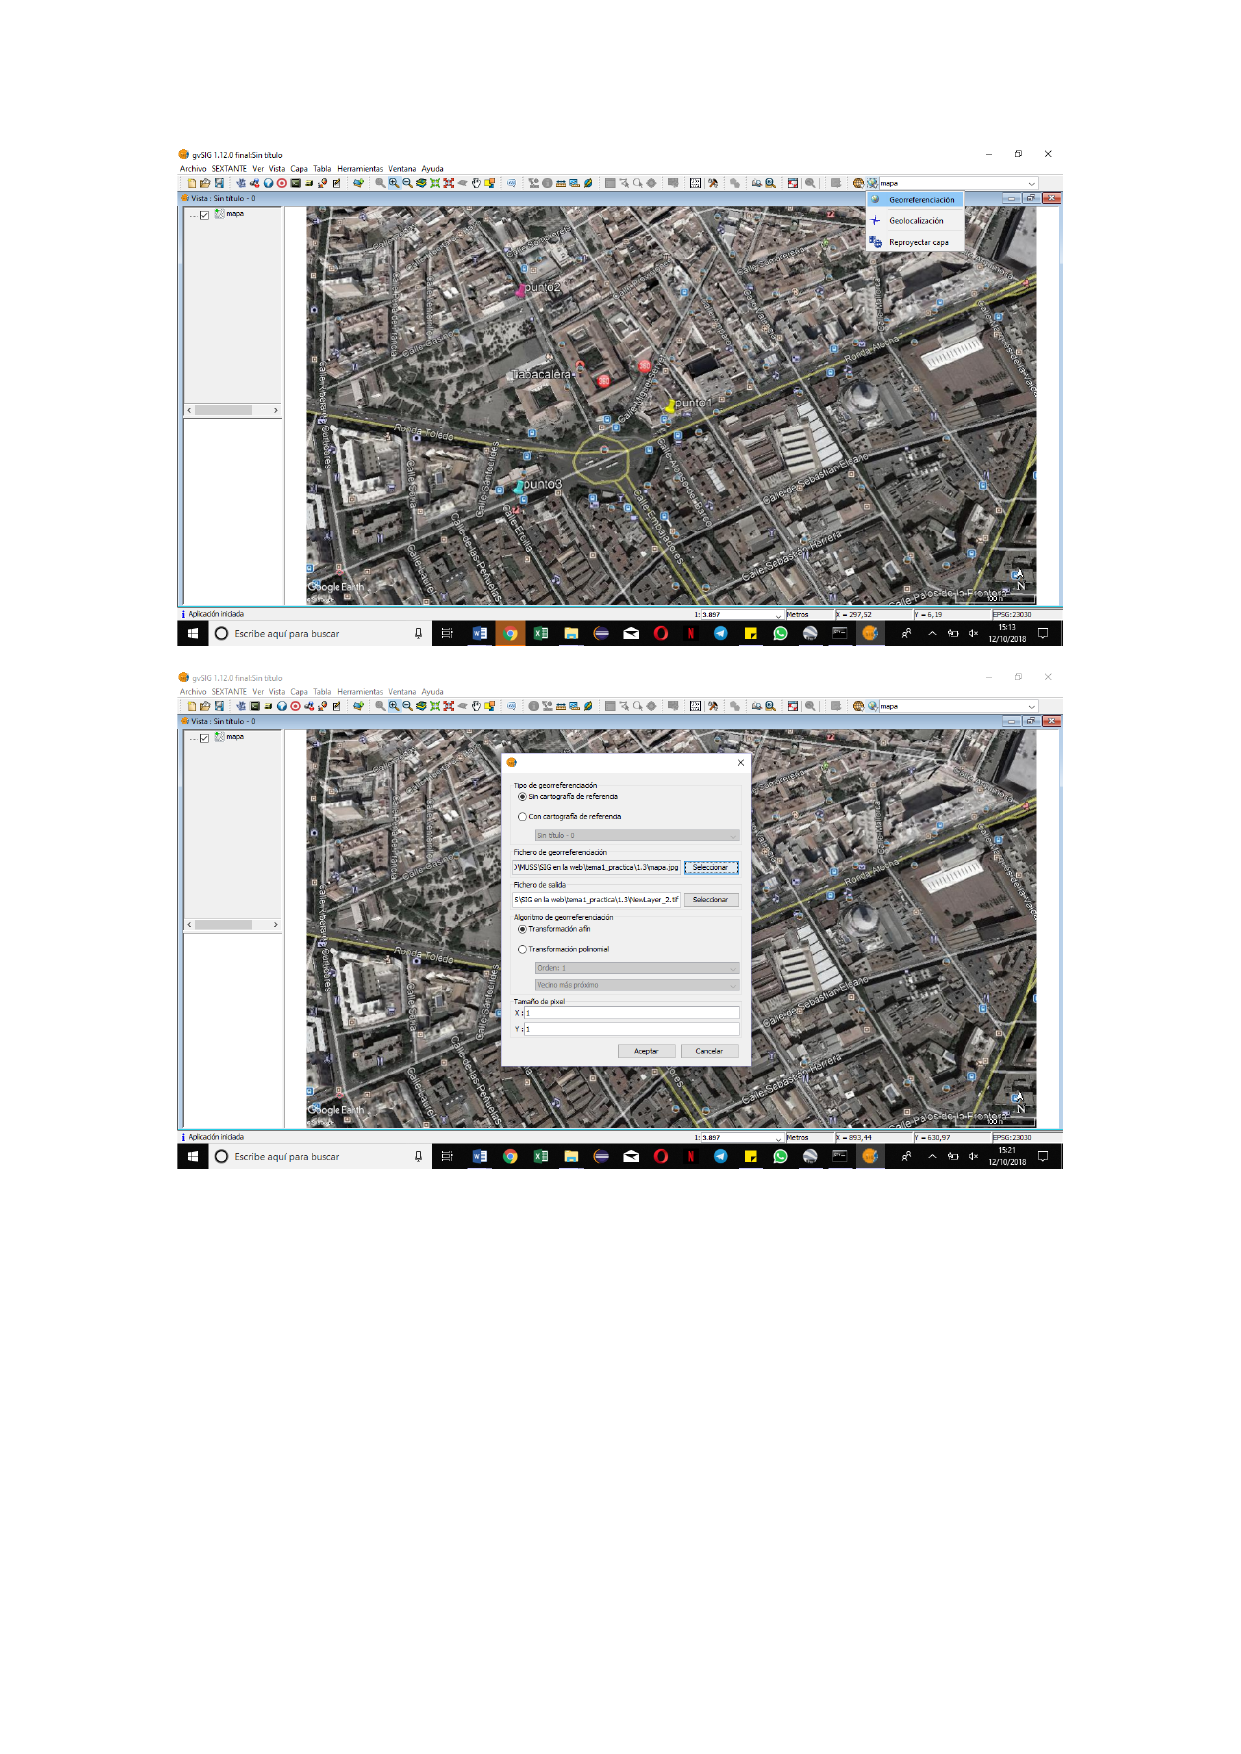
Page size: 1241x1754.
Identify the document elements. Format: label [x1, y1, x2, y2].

picture [177, 147, 1063, 646]
picture [177, 670, 1063, 1169]
